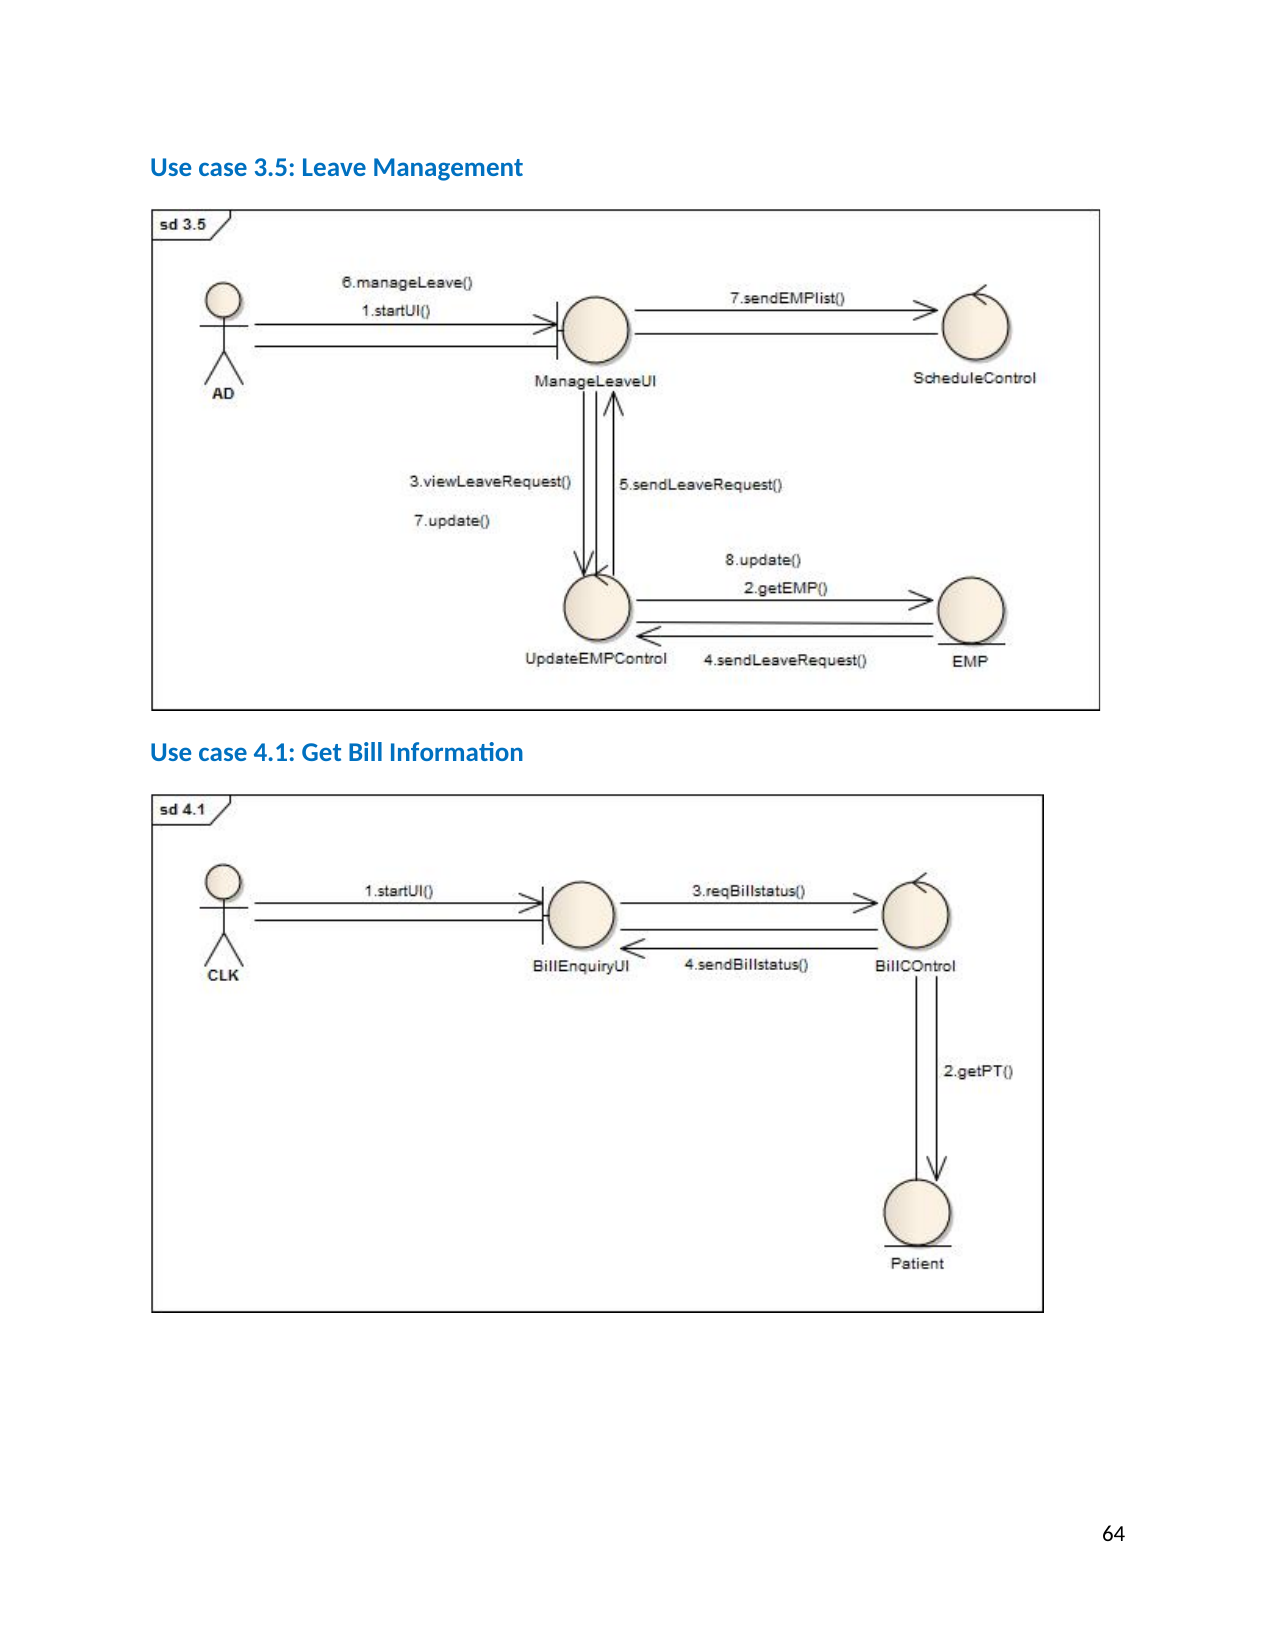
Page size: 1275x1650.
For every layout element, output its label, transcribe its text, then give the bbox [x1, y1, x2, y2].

picture [150, 794, 1044, 1313]
picture [150, 208, 1100, 711]
text Use case 4.1: Get Bill Information [150, 735, 1125, 768]
text Use case 3.5: Leave Management [150, 150, 1125, 183]
